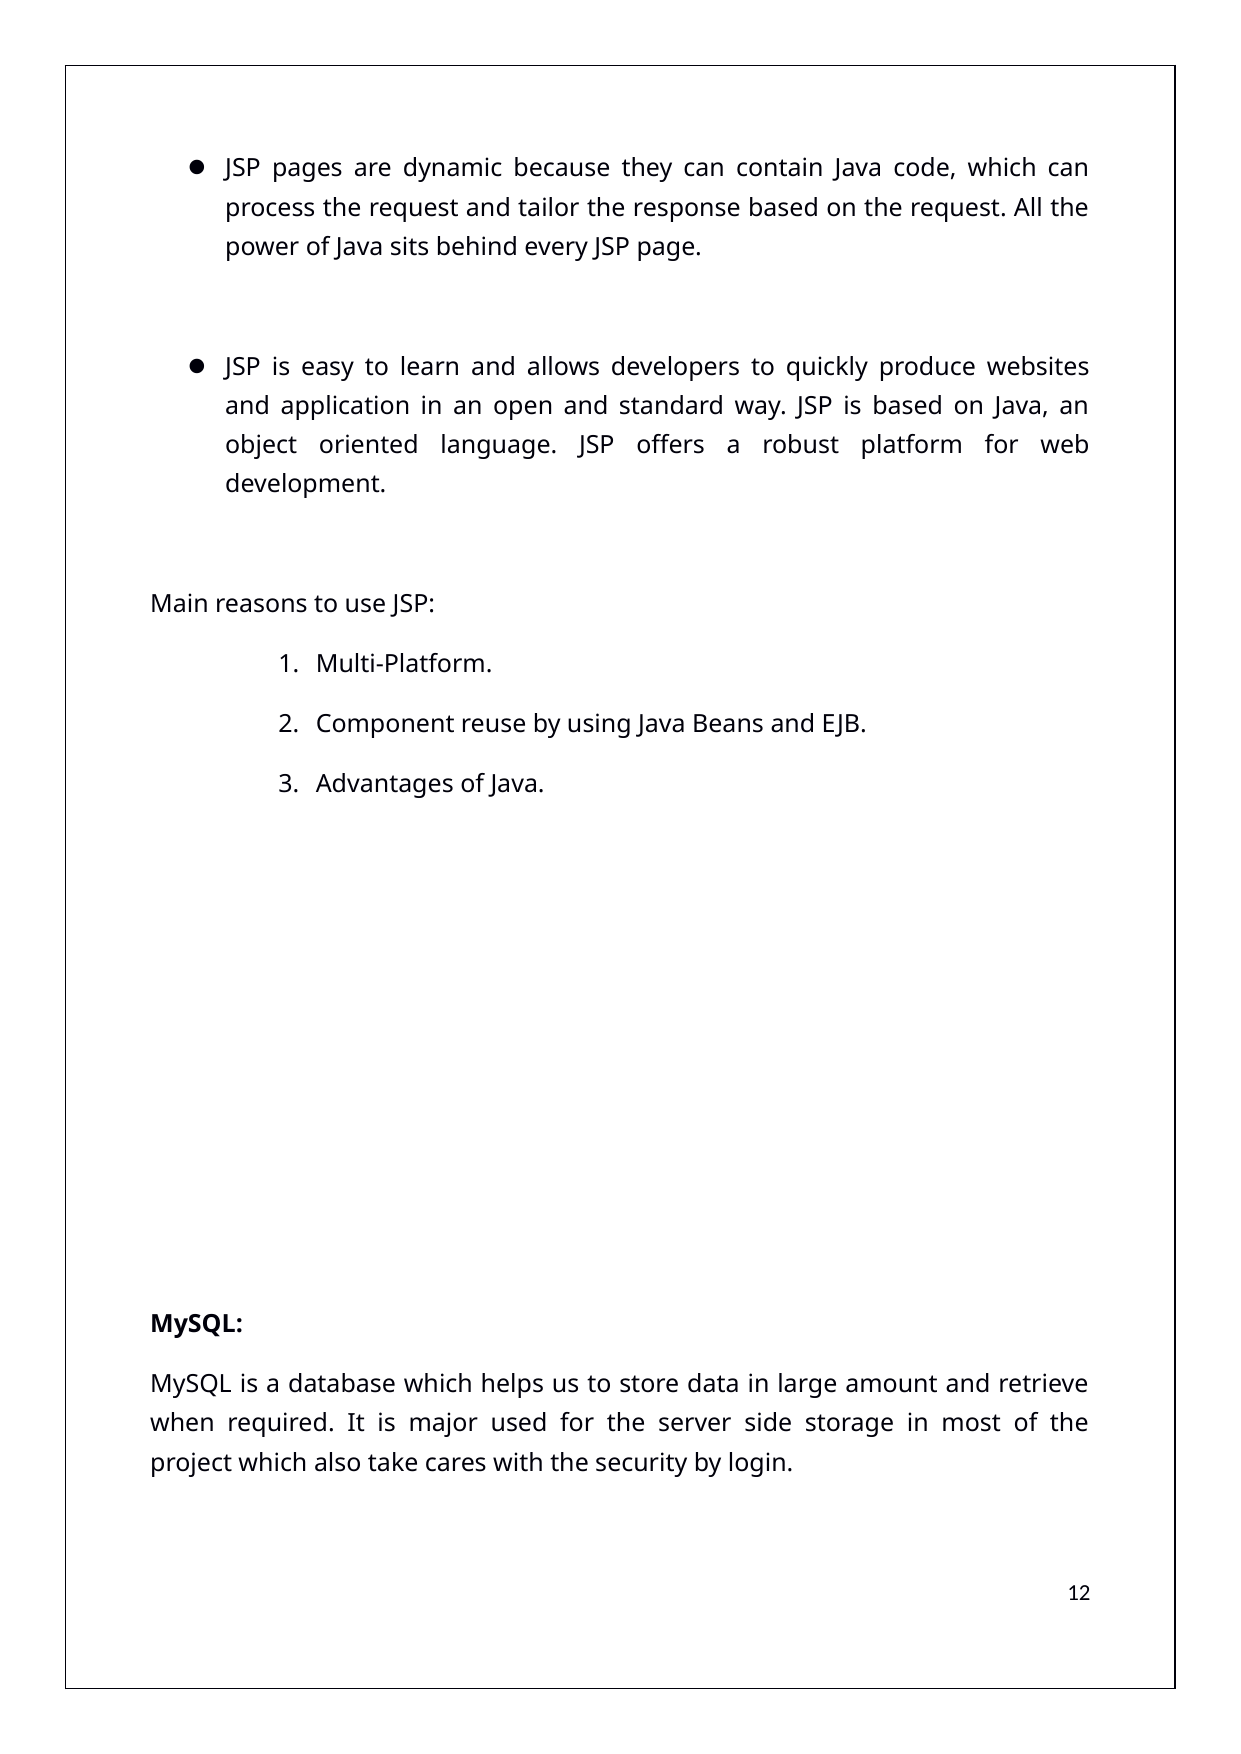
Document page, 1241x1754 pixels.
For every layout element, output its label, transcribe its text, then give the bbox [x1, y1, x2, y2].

text MySQL is a database which helps us to store data in large amount and retrieve when required. It is major used for the server side storage in most of the project which also take cares with the security by login. [150, 1366, 1090, 1478]
text MySQL: [150, 1306, 1090, 1340]
list Component reuse by using Java Beans and EJB. [278, 706, 1090, 740]
text Main reasons to use JSP: [150, 586, 1090, 620]
list JSP pages are dynamic because they can contain Java code, which can process the request and tailor the response based on the request. All the power of Java sits behind every JSP page. [187, 150, 1090, 262]
list Multi-Platform. [278, 646, 1090, 680]
list Advantages of Java. [278, 766, 1090, 800]
list JSP is easy to learn and allows developers to quickly produce websites and application in an open and standard way. JSP is based on Java, an object oriented language. JSP offers a robust platform for web development. [187, 348, 1090, 500]
